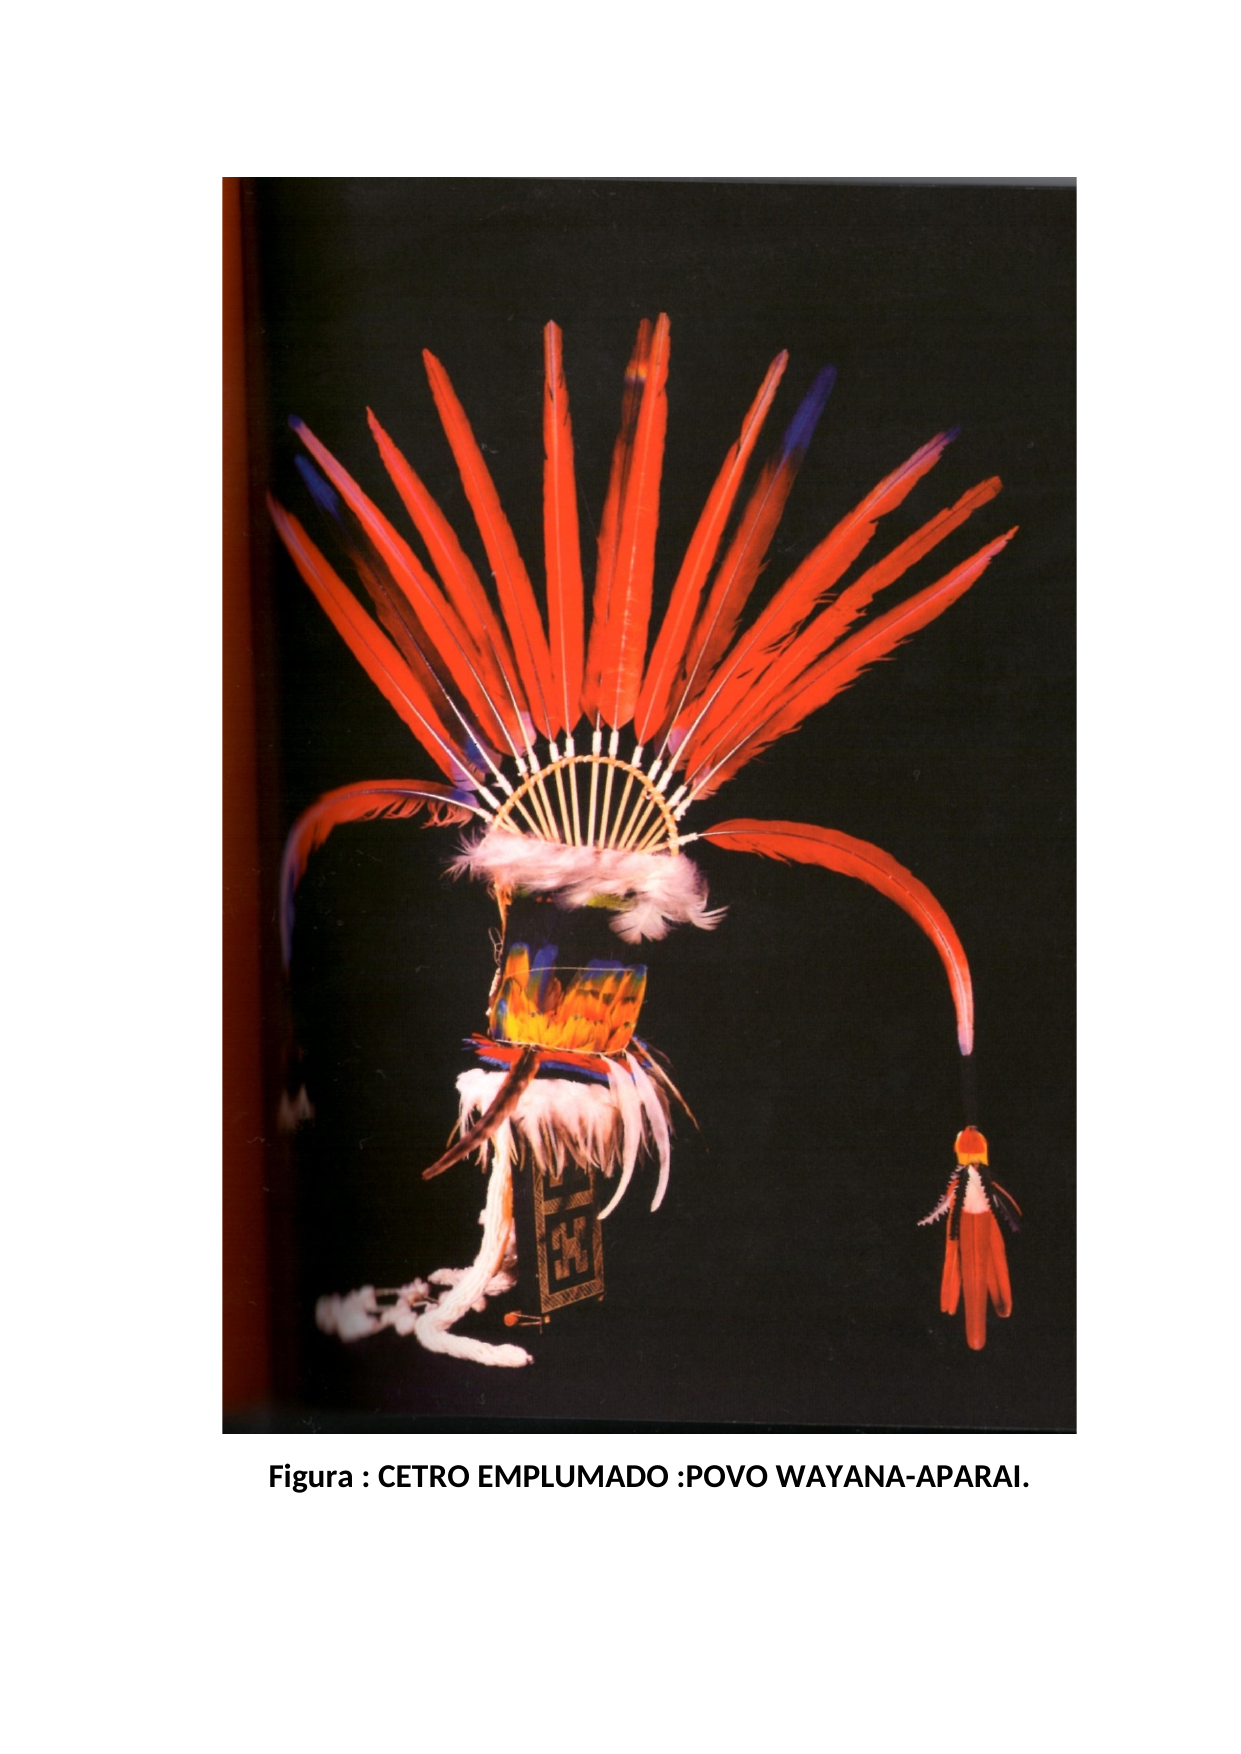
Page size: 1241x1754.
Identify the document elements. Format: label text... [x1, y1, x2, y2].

text Figura : CETRO EMPLUMADO :POVO WAYANA-APARAI. [177, 1455, 1122, 1496]
picture [222, 177, 1077, 1434]
